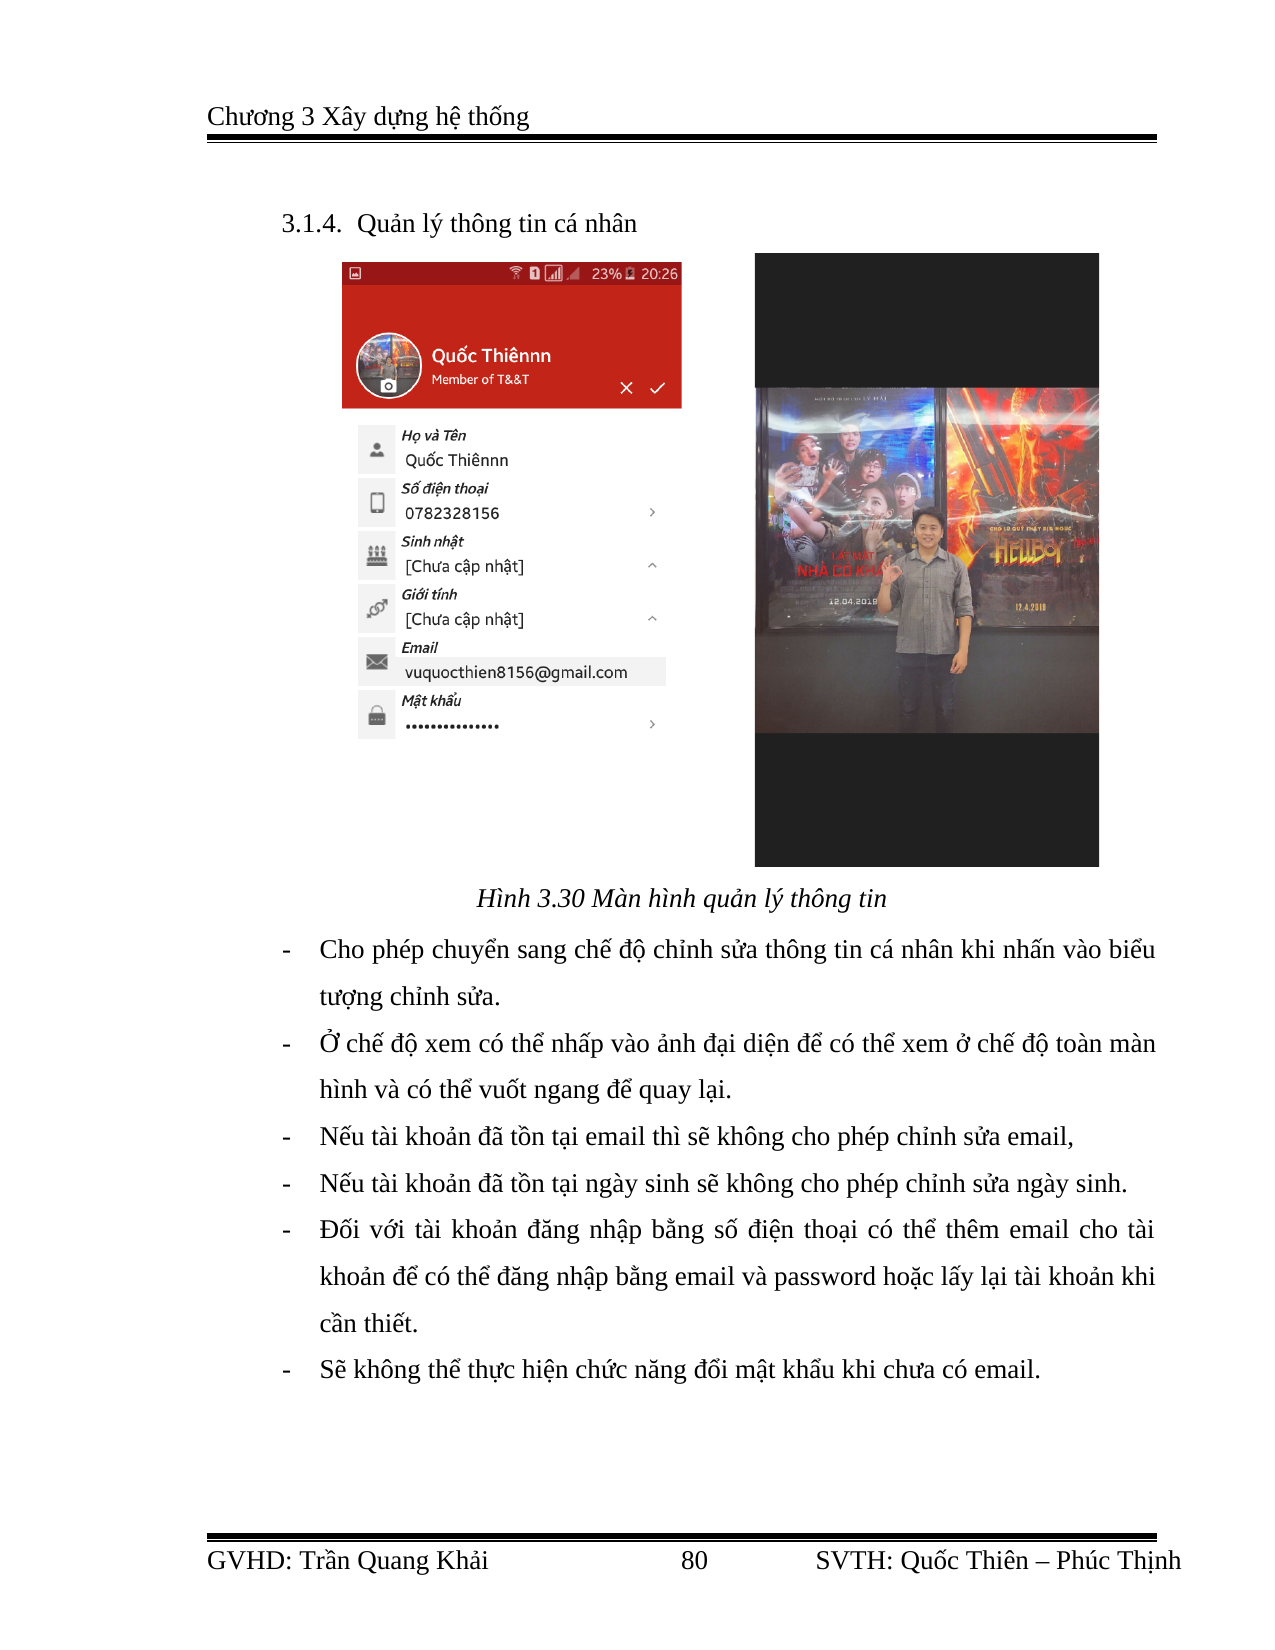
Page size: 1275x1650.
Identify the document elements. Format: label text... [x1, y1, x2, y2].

list Ở chế độ xem có thể nhấp vào ảnh đại diện để có thể xem ở chế độ toàn màn hình và có thể vuốt ngang để quay lại. [282, 1027, 1157, 1105]
list Đối với tài khoản đăng nhập bằng số điện thoại có thể thêm email cho tài khoản để có thể đăng nhập bằng email và password hoặc lấy lại tài khoản khi cần thiết. [282, 1214, 1157, 1338]
picture [342, 262, 682, 867]
list Nếu tài khoản đã tồn tại ngày sinh sẽ không cho phép chỉnh sửa ngày sinh. [282, 1167, 1157, 1198]
text Quản lý thông tin cá nhân [281, 207, 1157, 238]
list Nếu tài khoản đã tồn tại email thì sẽ không cho phép chỉnh sửa email, [282, 1120, 1157, 1151]
list Sẽ không thể thực hiện chức năng đổi mật khẩu khi chưa có email. [282, 1354, 1157, 1385]
list Cho phép chuyển sang chế độ chỉnh sửa thông tin cá nhân khi nhấn vào biểu tượng chỉnh sửa. [282, 934, 1157, 1011]
picture [754, 253, 1100, 867]
